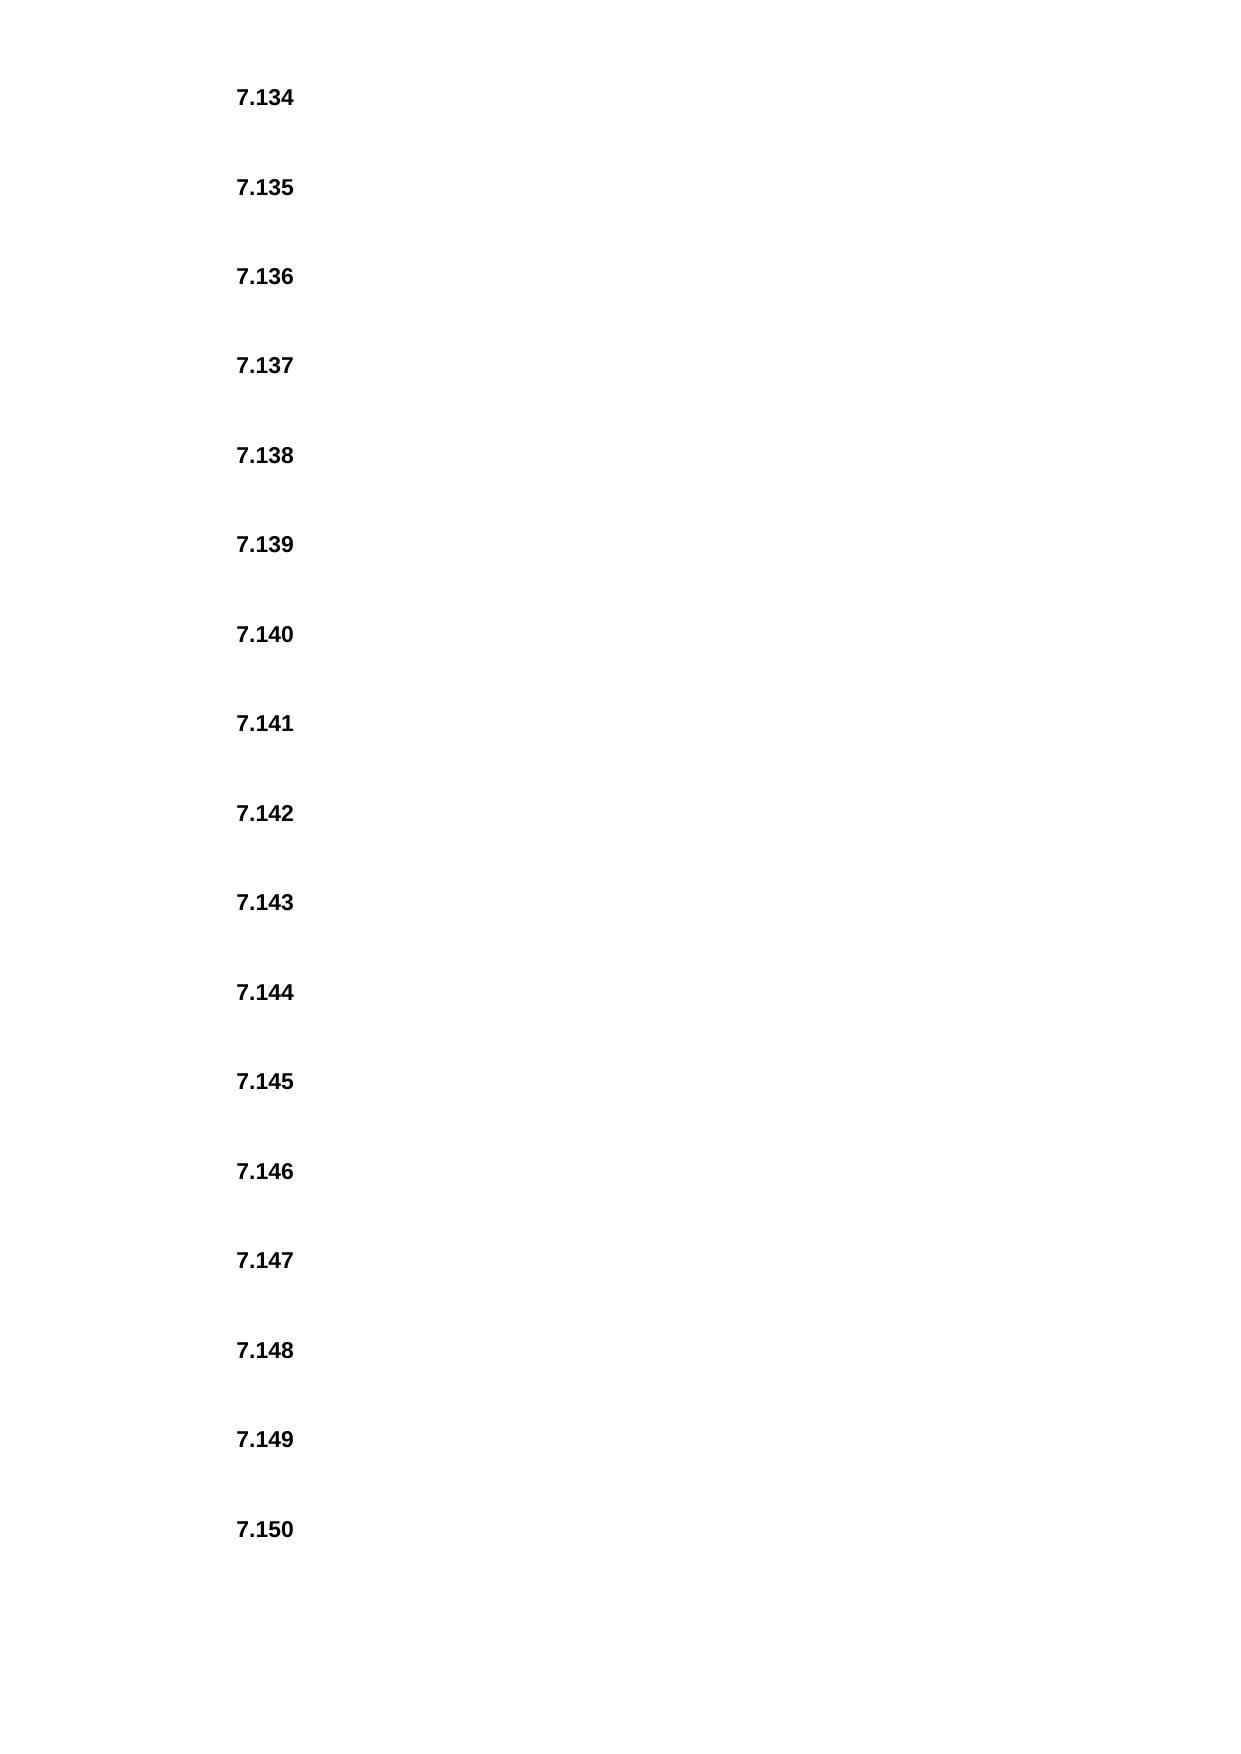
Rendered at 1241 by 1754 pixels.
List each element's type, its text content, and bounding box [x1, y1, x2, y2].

subtitle Liite __. Koodien havainnot haastatteluaineistossa [236, 979, 1129, 1005]
subtitle Liite __. Koodien havainnot haastatteluaineistossa [236, 1158, 1129, 1184]
table_cell Tekniikka, Teknologia, Teollinen Ethernet, 1.31 [225, 417, 1140, 506]
subtitle Liite __. Koodien havainnot haastatteluaineistossa [236, 442, 1129, 468]
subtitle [236, 1516, 1129, 1542]
table_cell Tekniikka, Teknologia, Keinoäly, 1.20, 1.23, 1.24, 5.16, 5.17 [225, 59, 1140, 148]
subtitle Liite __. Koodien havainnot haastatteluaineistossa [236, 1068, 1129, 1095]
table_cell Tekniikka, Teknologia, Siirrettävät muistivälineet, 2.10 [225, 328, 1140, 417]
subtitle Liite __. Koodien havainnot haastatteluaineistossa [236, 1337, 1129, 1363]
subtitle Liite __. Koodien havainnot haastatteluaineistossa [236, 621, 1129, 647]
table_cell Tekniikka, Teknologiasovellus, Telemetria, 1.11, 1.41, 3.12, 3.22, 3.26, 3.27, 3.28, 4.10, 4.11, 5.1, 5.2, 5.3, 5.9, 5.15 [225, 954, 1140, 1043]
table_cell Tekniikka, Teknologiasovellus, Autonomiset traktorit ja muut työkoneet, 2.31, 5.16, 5.17, 5.19 [225, 596, 1140, 685]
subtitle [236, 84, 1129, 110]
table_cell Tekniikka, Teknologioiden omaksunta, Viljelijöiden uusien teknologoiden ymmärrys-asiantuntemus-taidot, 1.3, 2.22, 5.1, 5.2 [225, 1401, 1140, 1491]
subtitle Liite __. Koodien havainnot haastatteluaineistossa [236, 800, 1129, 826]
table_cell Tekniikka, Teknologia, Teollisuusautomaatio, 1.1, 1.3, 1.4, 1.6, 1.20, 1.25, 1.36, 3.35, 3.37, 3.38, 3.45 [225, 506, 1140, 596]
table_cell Tekniikka, Teknologioiden omaksunta, Kynnys, 1.29, 2.15, 2.21, 2.23, 4.8 [225, 1133, 1140, 1222]
subtitle Liite __. Koodien havainnot haastatteluaineistossa [236, 352, 1129, 379]
table_cell Tekniikka, Teknologioiden omaksunta, Asteittain, 1.1, 1.3, 1.31, 2.24, 2.26, 3.43, 4.1, 5.15 [225, 1043, 1140, 1133]
table_cell Tekniikka, Teknologiasovellus, Datan alustapalvelu/järjestelmä, 1.9, 1.16, 1.18, 1.30, 2.5, 2.9, 2.32, 2.41, 2.42, 2.43, 3.8, 3.17, 3.18, 4.2, 4.12, 4.20, 4.24, 4.26, 4.27, 5.5, 5.9 [225, 685, 1140, 775]
table_cell Tekniikka, Teknologioiden omaksunta, Laajuus, 1.10, 1.35, 2.21, 3.8, 3.20, 3.21, 3.24, 3.42, 3.43, 5.7, 5.8, 5.14 [225, 1222, 1140, 1312]
subtitle Liite __. Koodien havainnot haastatteluaineistossa [236, 889, 1129, 916]
table_cell Tekniikka, Teknologioiden omaksunta, Teknologioiden mahdollisuudet hyödyt edut, 1.7, 1.10, 1.11, 1.12, 1.15, 1.16, 1.17, 1.23, 1.34, 1.44, 1.45, 2.2, 2.16, 2.20, 2.23, 2.25, 2.26, 2.30, 3.24, 3.43, 4.8, 5.2, 5.8, 5.15, 5.16 [225, 1312, 1140, 1401]
table_cell Tekniikka, Teknologioiden omaksunta, Yleinen, 1.1, 1.34, 2.9, 2.23, 2.26, 2.34, 2.35, 2.36, 4.1, 4.8, 5.2, 5.7, 5.8, 5.9, 5.14, 5.15 [225, 1491, 1140, 1580]
subtitle Liite __. Koodien havainnot haastatteluaineistossa [236, 531, 1129, 558]
table_cell Tekniikka, Teknologia, Sensoriteknologia, 1.4, 2.10, 2.14, 2.23, 2.31, 2.39, 3.3, 3.22, 3.23, 3.35, 3.36, 3.37, 4.2 [225, 238, 1140, 327]
subtitle Liite __. Koodien havainnot haastatteluaineistossa [236, 1247, 1129, 1274]
subtitle Liite __. Koodien havainnot haastatteluaineistossa [236, 710, 1129, 737]
table_cell Tekniikka, Teknologiasovellus, Sensoriverkot, 3.35, 3.42, 4.2 [225, 775, 1140, 864]
subtitle Liite __. Koodien havainnot haastatteluaineistossa [236, 1426, 1129, 1453]
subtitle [236, 173, 1129, 200]
table_cell Tekniikka, Teknologiasovellus, Sääasemat, 3.20, 3.42 [225, 864, 1140, 954]
subtitle Liite __. Koodien havainnot haastatteluaineistossa [236, 263, 1129, 289]
table_cell Tekniikka, Teknologia, Prototyypit, 3.32 [225, 149, 1140, 238]
